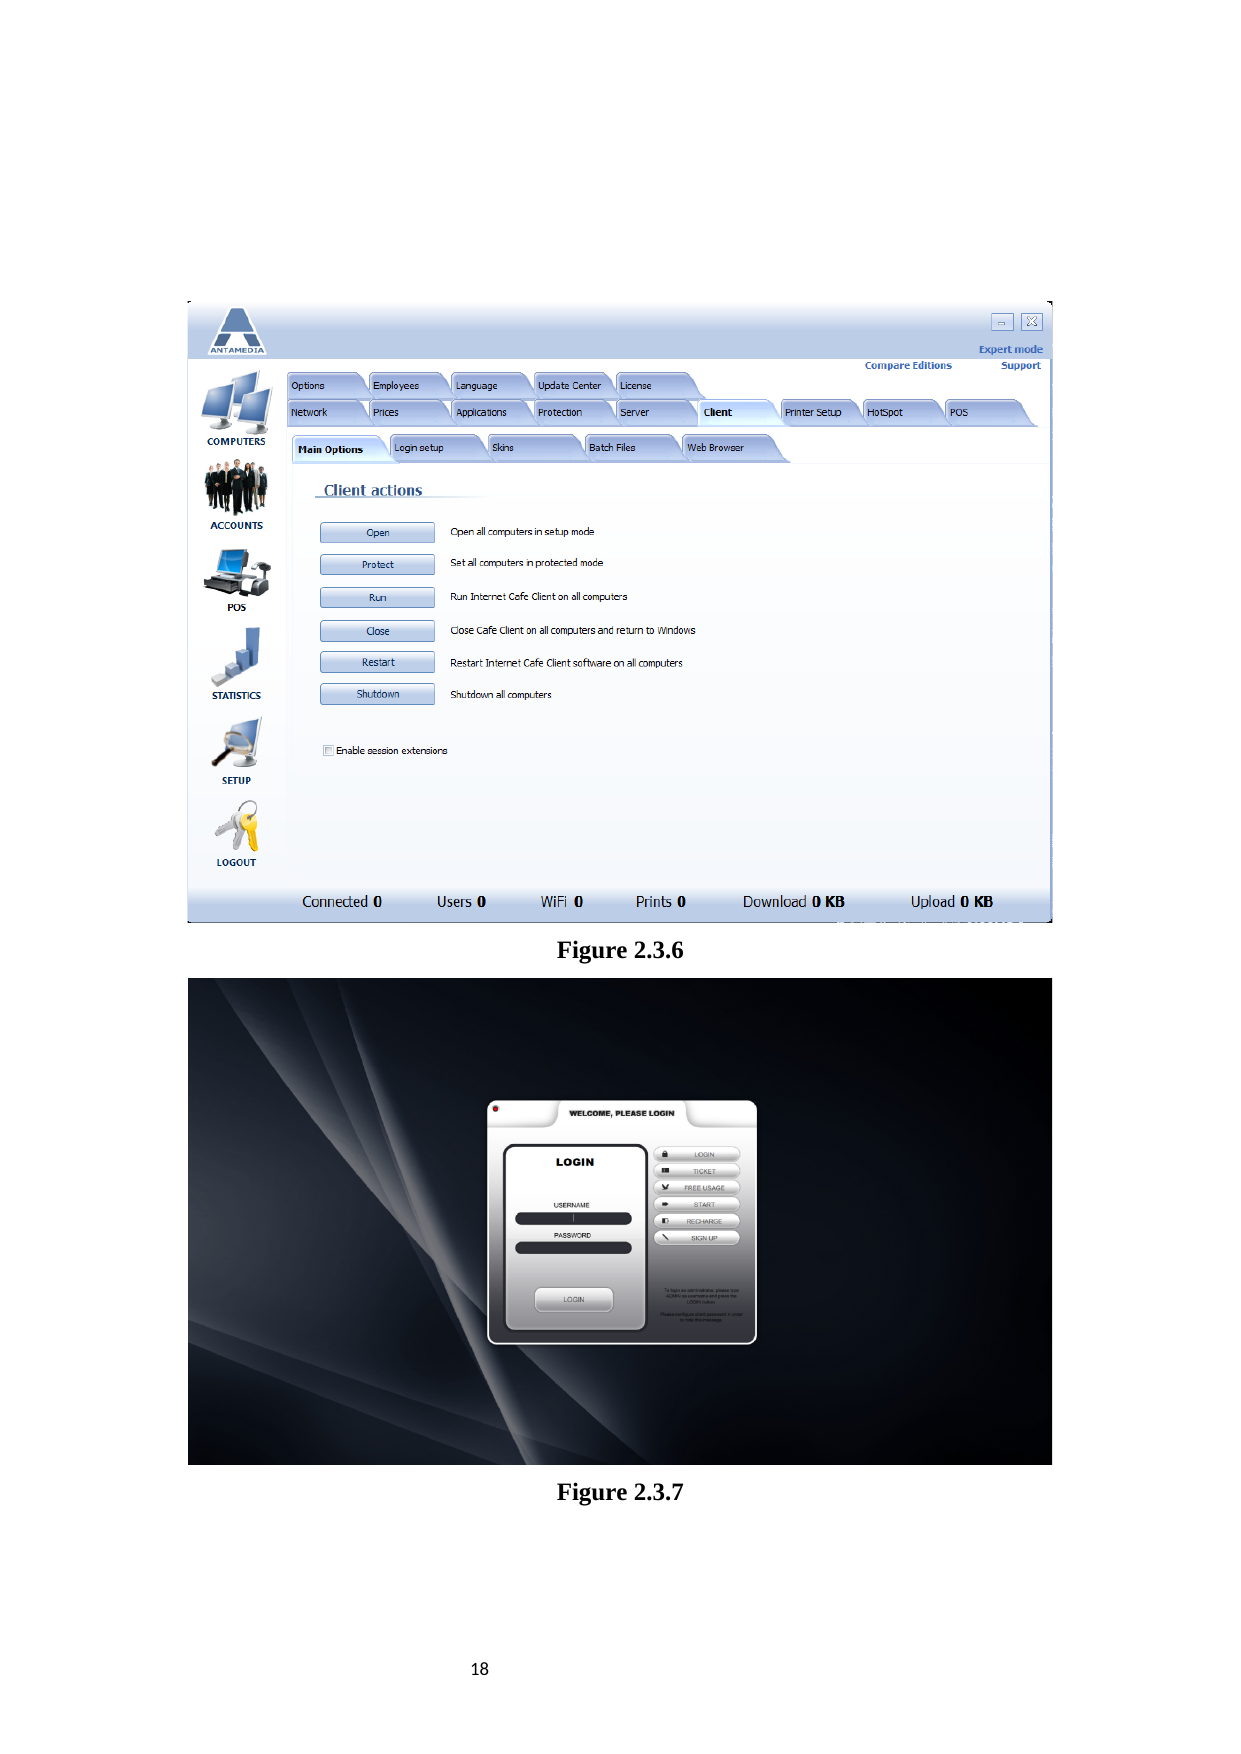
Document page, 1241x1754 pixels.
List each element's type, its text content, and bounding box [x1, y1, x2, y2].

picture [188, 978, 1053, 1465]
text Figure 2.3.7 [187, 1477, 1053, 1506]
text Figure 2.3.6 [187, 935, 1053, 964]
picture [187, 301, 1053, 923]
